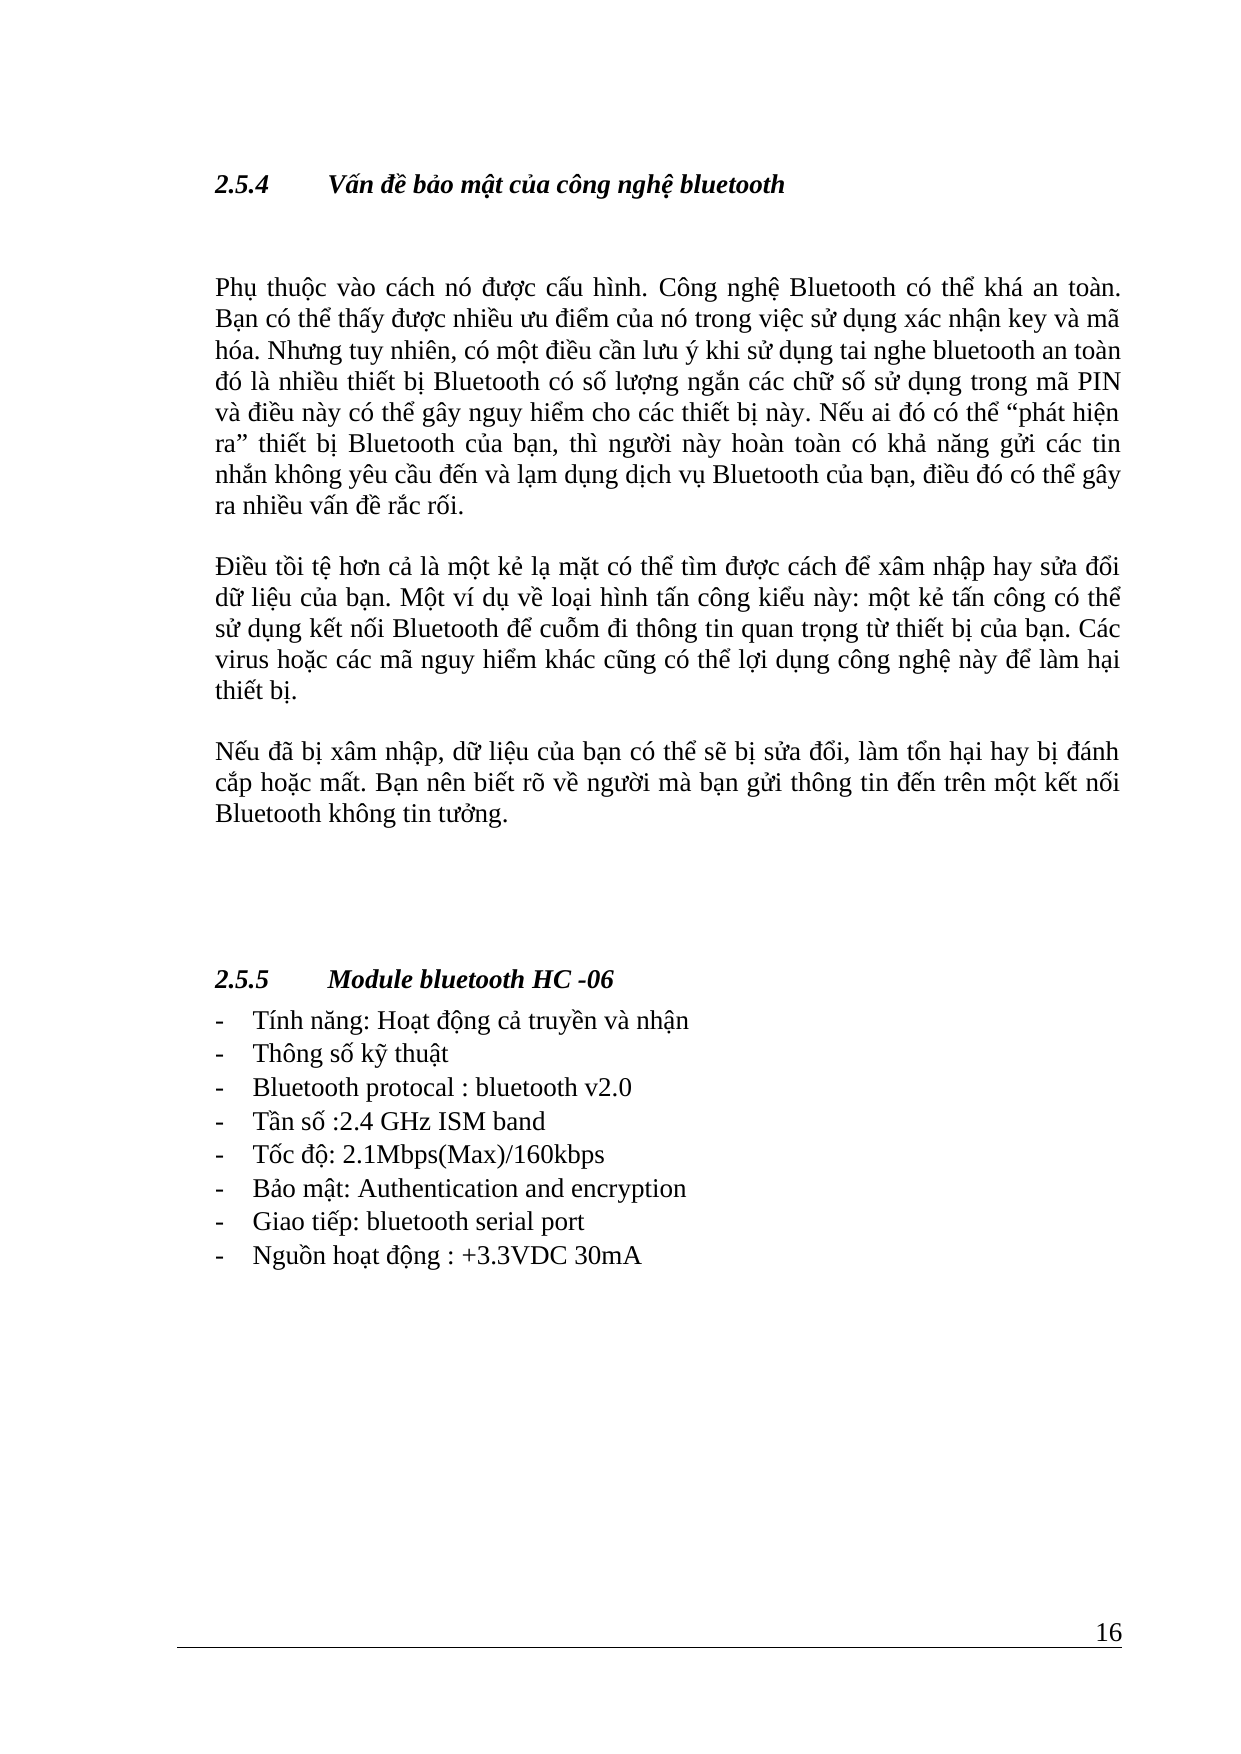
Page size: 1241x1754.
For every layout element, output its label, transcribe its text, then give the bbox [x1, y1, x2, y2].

text Điều tồi tệ hơn cả là một kẻ lạ mặt có thể tìm được cách để xâm nhập hay sửa đổi dữ liệu của bạn. Một ví dụ về loại hình tấn công kiểu này: một kẻ tấn công có thể sử dụng kết nối Bluetooth để cuỗm đi thông tin quan trọng từ thiết bị của bạn. Các virus hoặc các mã nguy hiểm khác cũng có thể lợi dụng công nghệ này để làm hại thiết bị. [215, 550, 1122, 706]
list Thông số kỹ thuật [215, 1037, 1122, 1069]
list Bluetooth protocal : bluetooth v2.0 [215, 1071, 1122, 1102]
list Nguồn hoạt động : +3.3VDC 30mA [215, 1239, 1122, 1270]
list Tần số :2.4 GHz ISM band [215, 1104, 1122, 1136]
subtitle Module bluetooth HC -06 [177, 963, 1122, 995]
text Nếu đã bị xâm nhập, dữ liệu của bạn có thể sẽ bị sửa đổi, làm tổn hại hay bị đánh cắp hoặc mất. Bạn nên biết rõ về người mà bạn gửi thông tin đến trên một kết nối Bluetooth không tin tưởng. [215, 735, 1122, 828]
list Tốc độ: 2.1Mbps(Max)/160kbps [215, 1138, 1122, 1169]
list Bảo mật: Authentication and encryption [215, 1172, 1122, 1203]
list Tính năng: Hoạt động cả truyền và nhận [215, 1004, 1122, 1035]
subtitle Vấn đề bảo mật của công nghệ bluetooth [177, 168, 1122, 199]
text Phụ thuộc vào cách nó được cấu hình. Công nghệ Bluetooth có thể khá an toàn. Bạn có thể thấy được nhiều ưu điểm của nó trong việc sử dụng xác nhận key và mã hóa. Nhưng tuy nhiên, có một điều cần lưu ý khi sử dụng tai nghe bluetooth an toàn đó là nhiều thiết bị Bluetooth có số lượng ngắn các chữ số sử dụng trong mã PIN và điều này có thể gây nguy hiểm cho các thiết bị này. Nếu ai đó có thể “phát hiện ra” thiết bị Bluetooth của bạn, thì người này hoàn toàn có khả năng gửi các tin nhắn không yêu cầu đến và lạm dụng dịch vụ Bluetooth của bạn, điều đó có thể gây ra nhiều vấn đề rắc rối. [215, 271, 1122, 521]
list Giao tiếp: bluetooth serial port [215, 1205, 1122, 1236]
